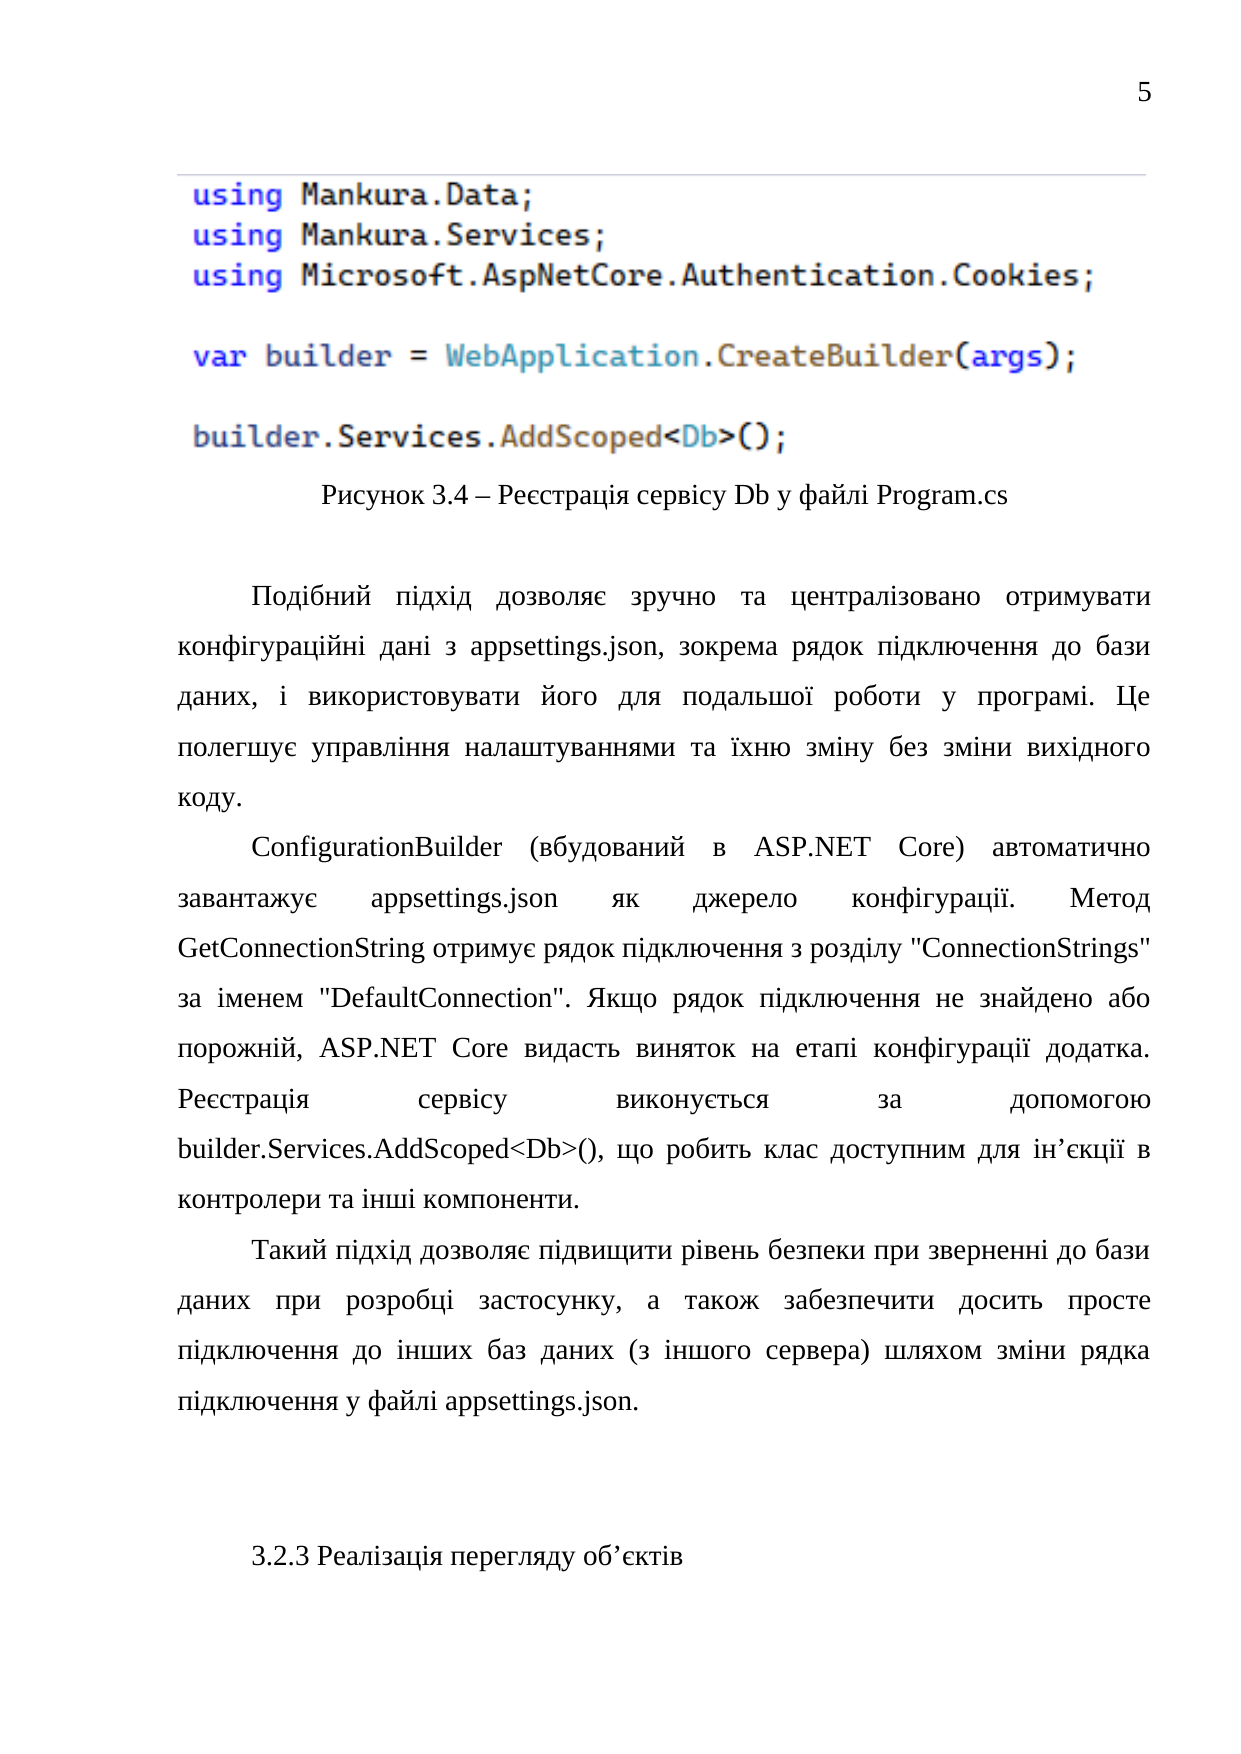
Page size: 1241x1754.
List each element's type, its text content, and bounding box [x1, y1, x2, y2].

text Подібний підхід дозволяє зручно та централізовано отримувати конфігураційні дані з appsettings.json, зокрема рядок підключення до бази даних, і використовувати його для подальшої роботи у програмі. Це полегшує управління налаштуваннями та їхню зміну без зміни вихідного коду. [177, 578, 1152, 813]
text Такий підхід дозволяє підвищити рівень безпеки при зверненні до бази даних при розробці застосунку, а також забезпечити досить просте підключення до інших баз даних (з іншого сервера) шляхом зміни рядка підключення у файлі appsettings.json. [177, 1232, 1152, 1416]
picture [177, 174, 1146, 461]
text ConfigurationBuilder (вбудований в ASP.NET Core) автоматично завантажує appsettings.json як джерело конфігурації. Метод GetConnectionString отримує рядок підключення з розділу "ConnectionStrings" за іменем "DefaultConnection". Якщо рядок підключення не знайдено або порожній, ASP.NET Core видасть виняток на етапі конфігурації додатка. Реєстрація сервісу виконується за допомогою builder.Services.AddScoped<Db>(), що робить клас доступним для ін’єкції в контролери та інші компоненти. [177, 829, 1152, 1215]
subtitle 3.2.3 Реалізація перегляду об’єктів [177, 1538, 1152, 1571]
text Рисунок 3.4 – Реєстрація сервісу Db у файлі Program.cs [177, 477, 1152, 511]
